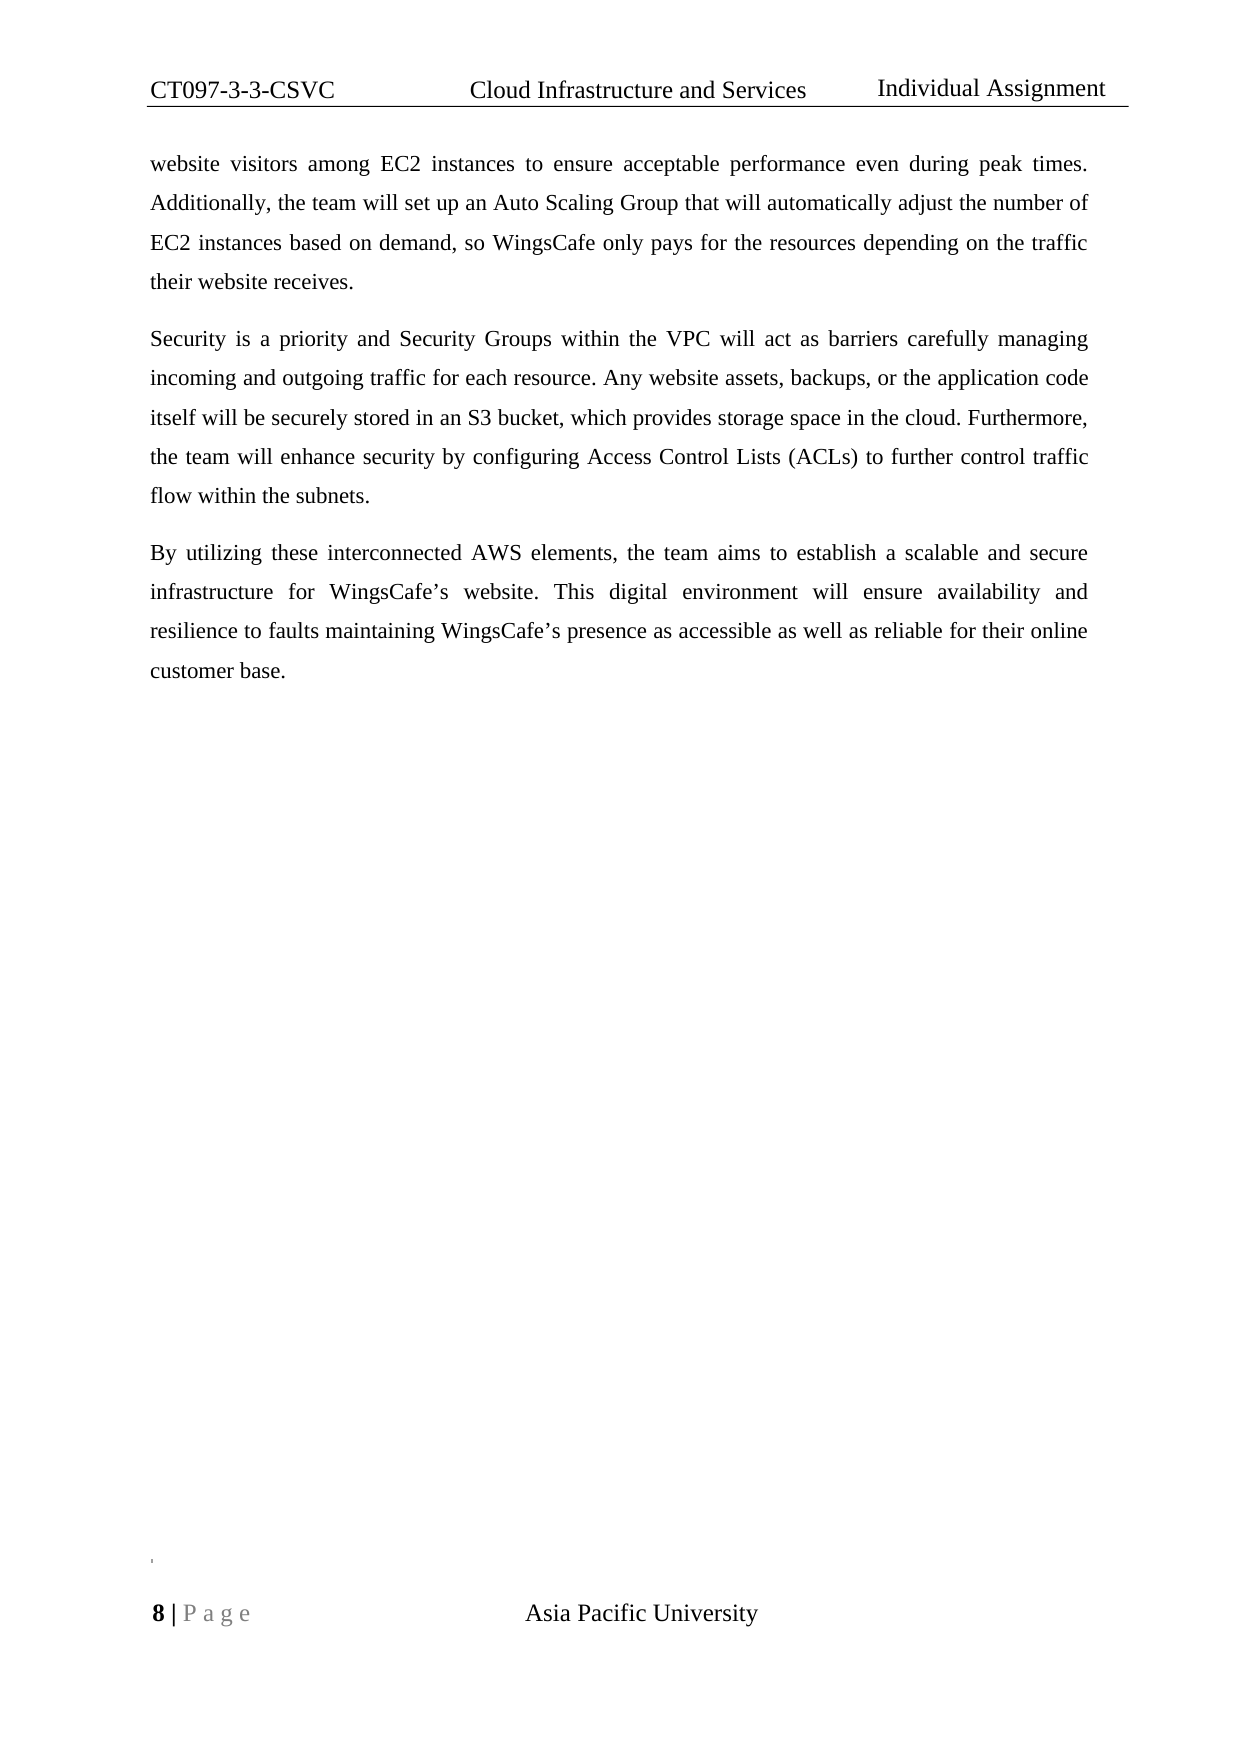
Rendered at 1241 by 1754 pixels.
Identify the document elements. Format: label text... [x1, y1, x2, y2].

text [150, 150, 1090, 295]
text By utilizing these interconnected AWS elements, the team aims to establish a scalable and secure infrastructure for WingsCafe’s website. This digital environment will ensure availability and resilience to faults maintaining WingsCafe’s presence as accessible as well as reliable for their online customer base. [150, 539, 1090, 683]
text Security is a priority and Security Groups within the VPC will act as barriers carefully managing incoming and outgoing traffic for each resource. Any website assets, backups, or the application code itself will be securely stored in an S3 bucket, which provides storage space in the cloud. Furthermore, the team will enhance security by configuring Access Control Lists (ACLs) to further control traffic flow within the subnets. [150, 324, 1090, 509]
